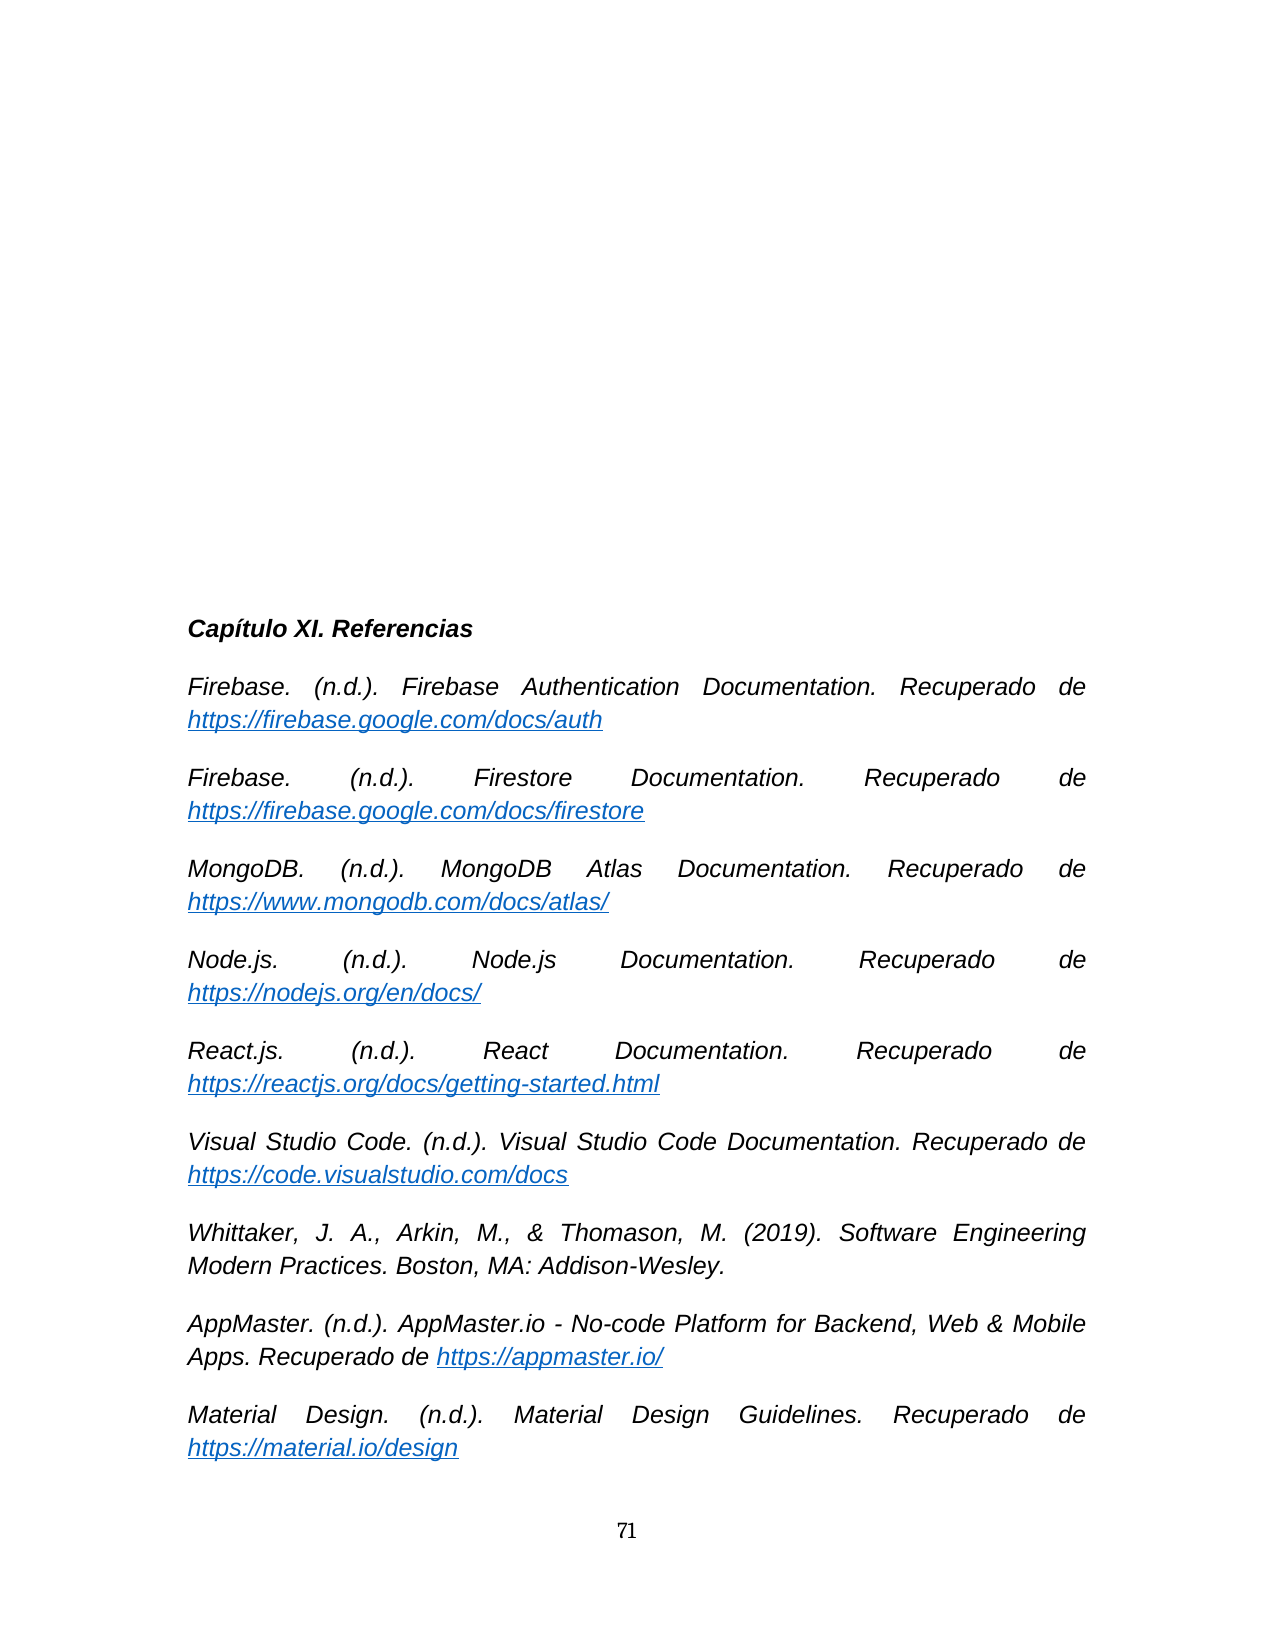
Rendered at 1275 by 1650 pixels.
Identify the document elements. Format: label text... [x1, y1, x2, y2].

text Material Design. (n.d.). Material Design Guidelines. Recuperado de https://material.io/design [187, 1400, 1087, 1462]
text Node.js. (n.d.). Node.js Documentation. Recuperado de https://nodejs.org/en/docs/ [187, 945, 1087, 1006]
text Whittaker, J. A., Arkin, M., & Thomason, M. (2019). Software Engineering Modern Practices. Boston, MA: Addison-Wesley. [187, 1218, 1087, 1279]
text AppMaster. (n.d.). AppMaster.io - No-code Platform for Backend, Web & Mobile Apps. Recuperado de https://appmaster.io/ [187, 1309, 1087, 1371]
text React.js. (n.d.). React Documentation. Recuperado de https://reactjs.org/docs/getting-started.html [187, 1036, 1087, 1097]
text Firebase. (n.d.). Firebase Authentication Documentation. Recuperado de https://firebase.google.com/docs/auth [187, 672, 1087, 733]
text Firebase. (n.d.). Firestore Documentation. Recuperado de https://firebase.google.com/docs/firestore [187, 763, 1087, 824]
text MongoDB. (n.d.). MongoDB Atlas Documentation. Recuperado de https://www.mongodb.com/docs/atlas/ [187, 854, 1087, 915]
text Visual Studio Code. (n.d.). Visual Studio Code Documentation. Recuperado de https://code.visualstudio.com/docs [187, 1127, 1087, 1188]
text Capítulo XI. Referencias [187, 613, 1087, 642]
